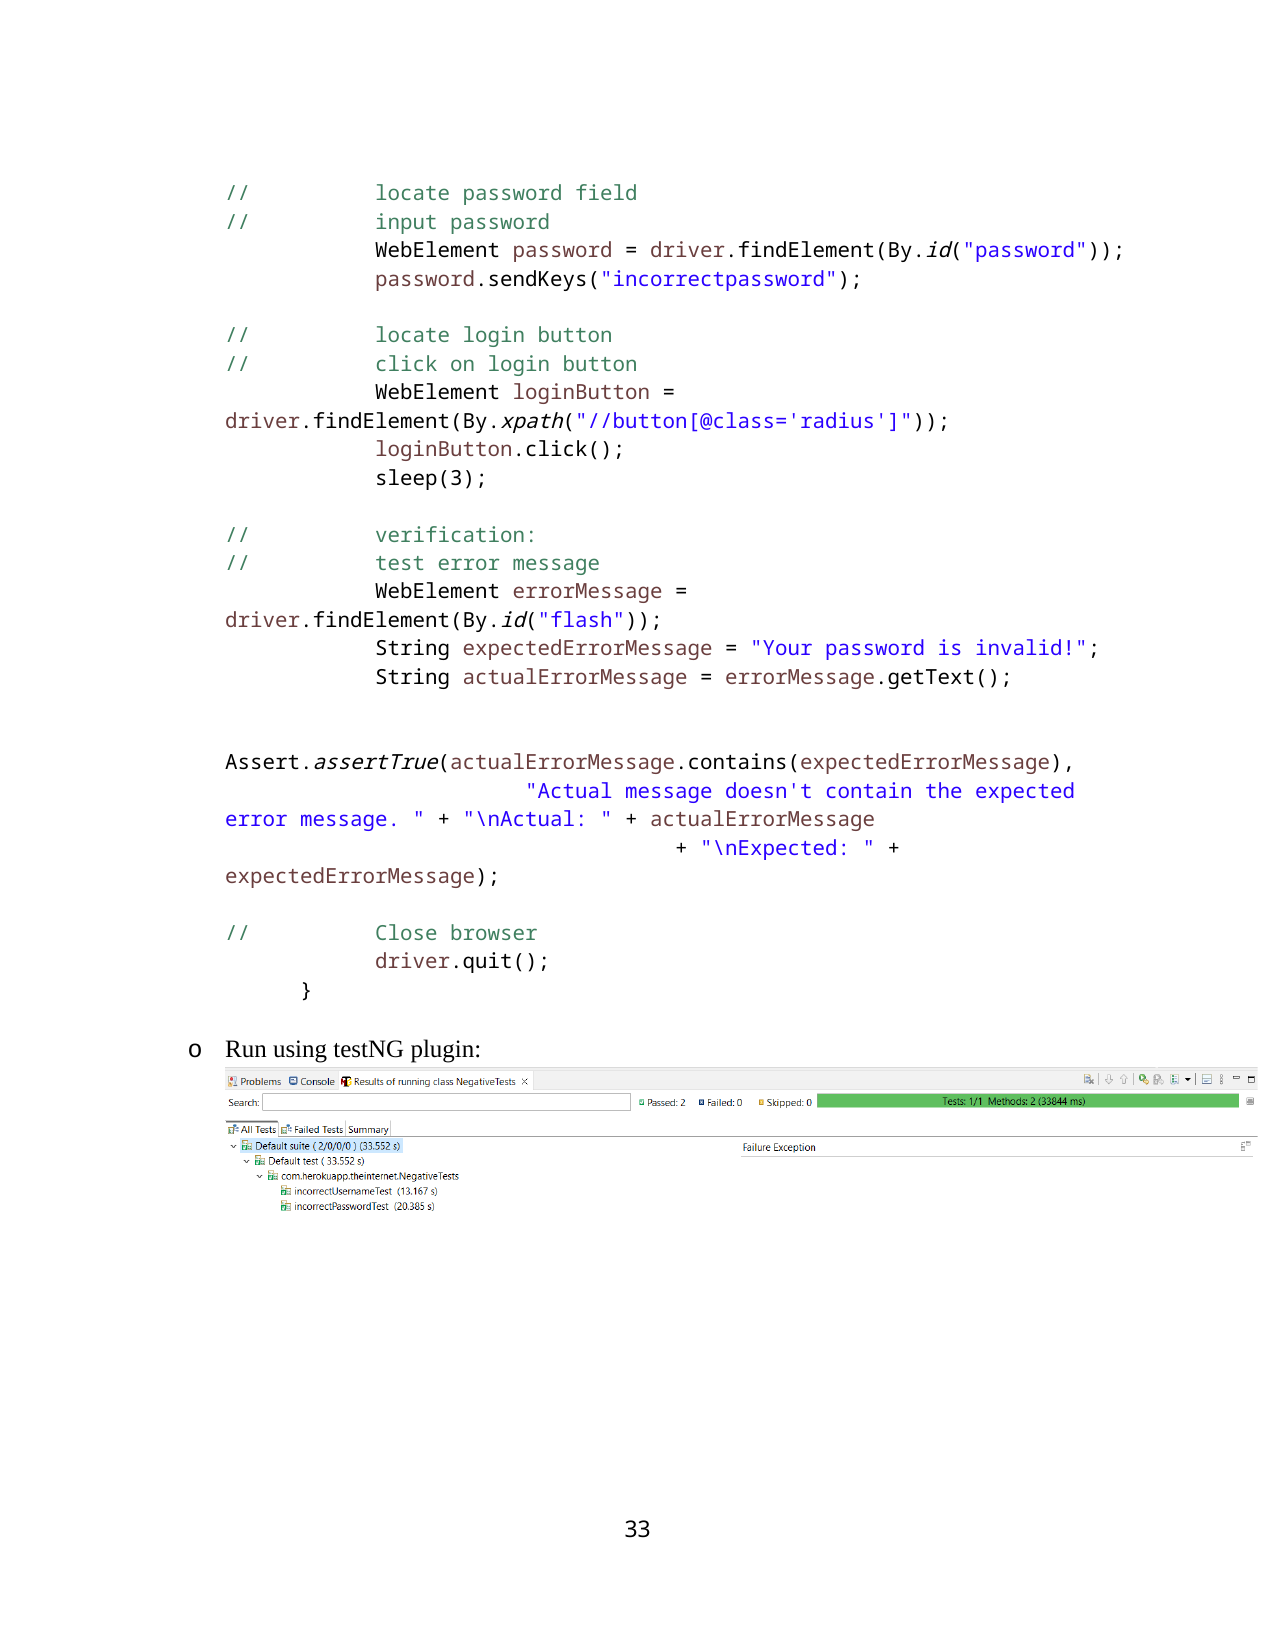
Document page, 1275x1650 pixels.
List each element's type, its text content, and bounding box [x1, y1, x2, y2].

text // input password [225, 207, 1125, 235]
text WebElement loginButton = driver.findElement(By.xpath("//button[@class='radius']")); [225, 377, 1125, 434]
text } [225, 975, 1125, 1003]
text String expectedErrorMessage = "Your password is invalid!"; [225, 633, 1125, 662]
text // Close browser [225, 918, 1125, 947]
text WebElement password = driver.findElement(By.id("password")); [225, 235, 1125, 264]
text // click on login button [225, 349, 1125, 377]
text WebElement errorMessage = driver.findElement(By.id("flash")); [225, 577, 1125, 633]
text + "\nExpected: " + expectedErrorMessage); [225, 833, 1125, 890]
text loginButton.click(); [225, 434, 1125, 463]
text String actualErrorMessage = errorMessage.getText(); [225, 662, 1125, 690]
text sleep(3); [225, 463, 1125, 491]
text "Actual message doesn't contain the expected error message. " + "\nActual: " + actualErrorMessage [225, 776, 1125, 833]
text password.sendKeys("incorrectpassword"); [225, 264, 1125, 292]
text driver.quit(); [225, 947, 1125, 975]
text // locate login button [225, 321, 1125, 349]
text // verification: [225, 520, 1125, 548]
text Assert.assertTrue(actualErrorMessage.contains(expectedErrorMessage), [225, 690, 1125, 776]
list Run using testNG plugin: [187, 1034, 1125, 1065]
picture [225, 1067, 1258, 1216]
text // test error message [225, 548, 1125, 577]
text // locate password field [225, 178, 1125, 207]
